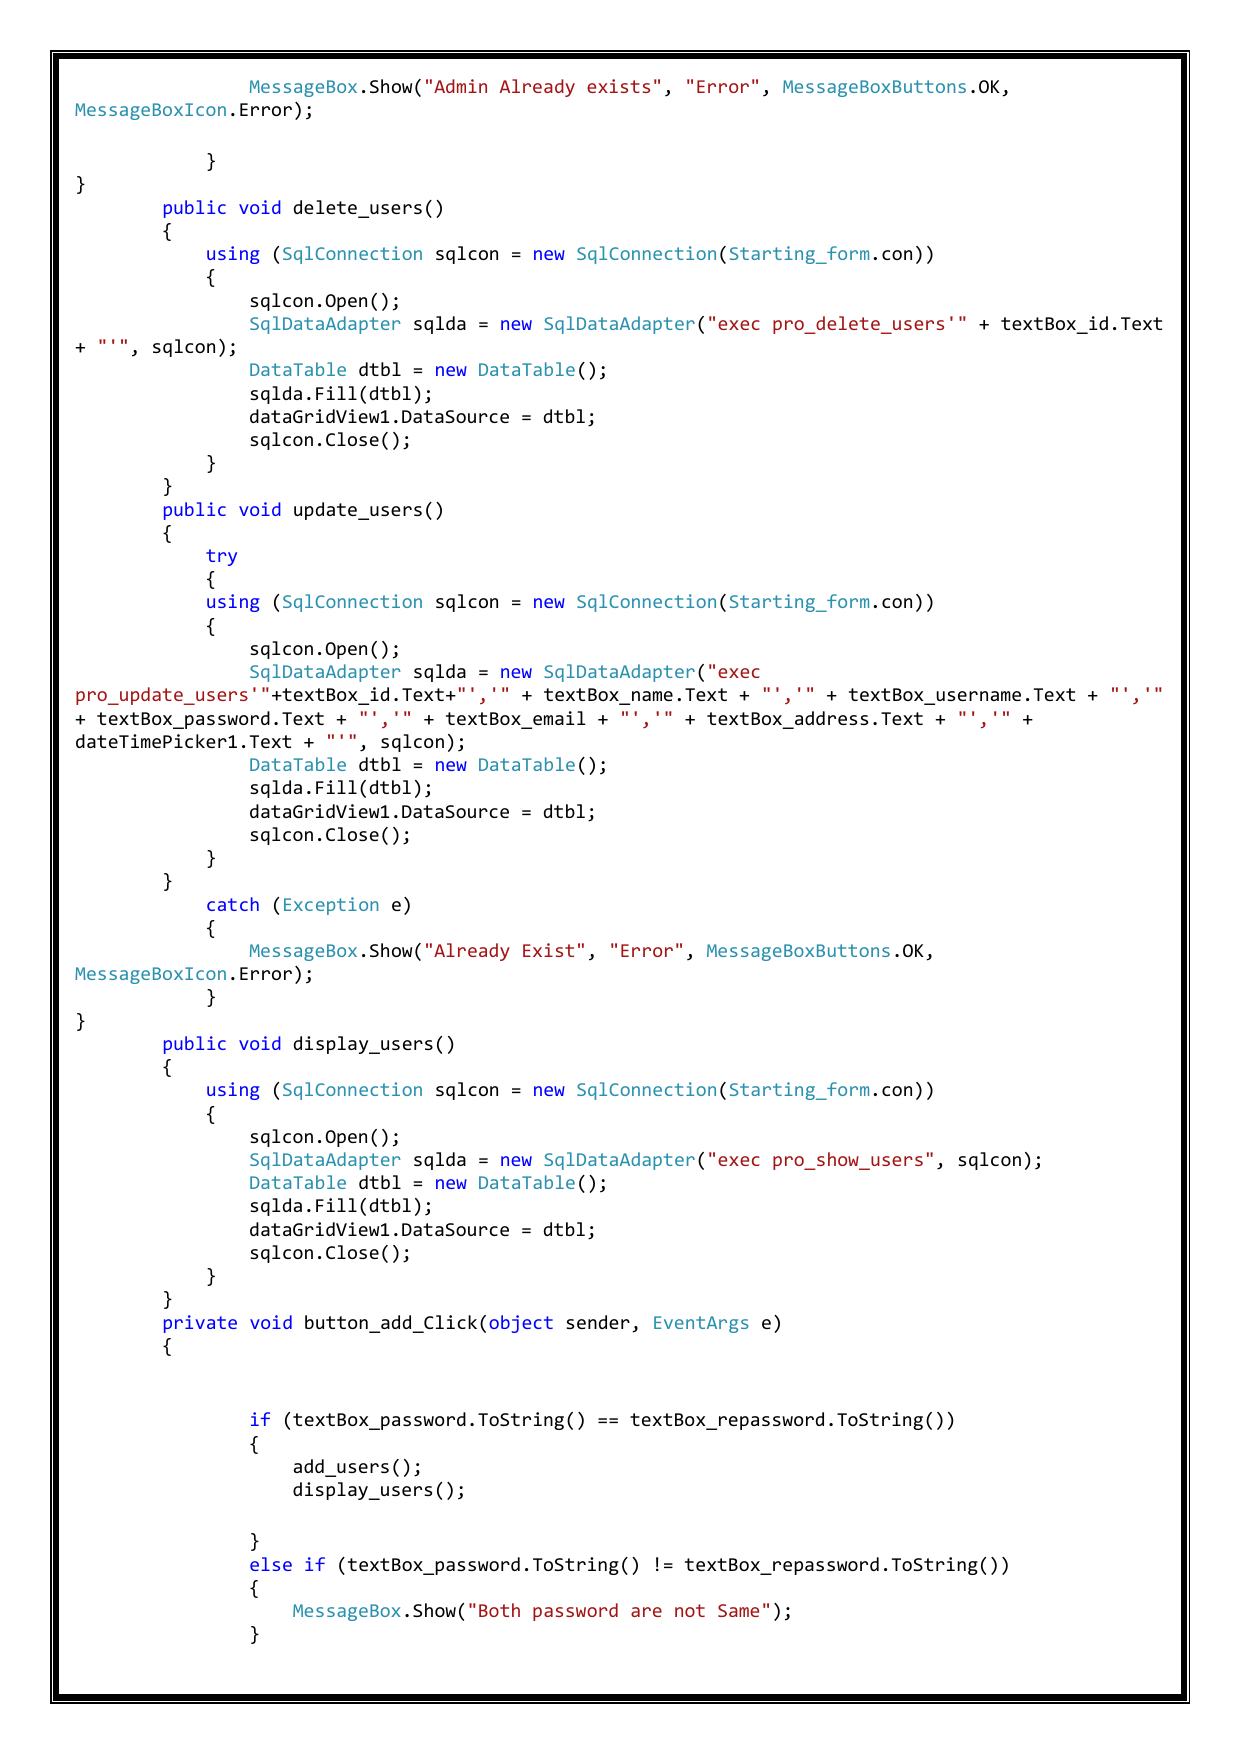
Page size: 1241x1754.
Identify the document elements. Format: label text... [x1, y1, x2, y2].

text using (SqlConnection sqlcon = new SqlConnection(Starting_form.con)) [75, 242, 1165, 266]
text public void delete_users() [75, 196, 1165, 219]
text { [75, 1334, 1165, 1357]
text { [75, 614, 1165, 637]
text } [75, 173, 1165, 196]
text MessageBox.Show("Admin Already exists", "Error", MessageBoxButtons.OK, MessageBoxIcon.Error); [75, 75, 1165, 121]
text { [75, 1576, 1165, 1599]
text { [75, 521, 1165, 544]
text { [75, 1432, 1165, 1455]
text private void button_add_Click(object sender, EventArgs e) [75, 1311, 1165, 1334]
text } [75, 1009, 1165, 1032]
text DataTable dtbl = new DataTable(); [75, 358, 1165, 382]
text public void display_users() [75, 1032, 1165, 1055]
text dataGridView1.DataSource = dtbl; [75, 800, 1165, 823]
text SqlDataAdapter sqlda = new SqlDataAdapter("exec pro_delete_users'" + textBox_id.Text + "'", sqlcon); [75, 312, 1165, 358]
text display_users(); [75, 1478, 1165, 1502]
text try [75, 544, 1165, 568]
text catch (Exception e) [75, 893, 1165, 916]
text DataTable dtbl = new DataTable(); [75, 1172, 1165, 1195]
text SqlDataAdapter sqlda = new SqlDataAdapter("exec pro_update_users'"+textBox_id.Text+"','" + textBox_name.Text + "','" + textBox_username.Text + "','" + textBox_password.Text + "','" + textBox_email + "','" + textBox_address.Text + "','" + dateTimePicker1.Text + "'", sqlcon); [75, 661, 1165, 753]
text { [75, 1055, 1165, 1079]
text { [75, 568, 1165, 591]
text { [75, 219, 1165, 242]
text MessageBox.Show("Already Exist", "Error", MessageBoxButtons.OK, MessageBoxIcon.Error); [75, 939, 1165, 986]
text } [75, 1622, 1165, 1646]
text sqlcon.Close(); [75, 823, 1165, 846]
text dataGridView1.DataSource = dtbl; [75, 405, 1165, 428]
text sqlda.Fill(dtbl); [75, 777, 1165, 800]
text } [75, 149, 1165, 173]
text MessageBox.Show("Both password are not Same"); [75, 1599, 1165, 1622]
text { [75, 916, 1165, 939]
text if (textBox_password.ToString() == textBox_repassword.ToString()) [75, 1409, 1165, 1432]
text public void update_users() [75, 498, 1165, 521]
text sqlcon.Open(); [75, 637, 1165, 661]
text using (SqlConnection sqlcon = new SqlConnection(Starting_form.con)) [75, 1079, 1165, 1102]
text } [75, 869, 1165, 893]
text } [75, 1288, 1165, 1311]
text SqlDataAdapter sqlda = new SqlDataAdapter("exec pro_show_users", sqlcon); [75, 1148, 1165, 1172]
text DataTable dtbl = new DataTable(); [75, 753, 1165, 777]
text } [75, 986, 1165, 1009]
text sqlda.Fill(dtbl); [75, 1195, 1165, 1218]
text } [75, 1529, 1165, 1553]
text sqlda.Fill(dtbl); [75, 382, 1165, 405]
text sqlcon.Close(); [75, 1241, 1165, 1264]
text else if (textBox_password.ToString() != textBox_repassword.ToString()) [75, 1553, 1165, 1576]
text { [75, 266, 1165, 289]
text sqlcon.Close(); [75, 428, 1165, 451]
text add_users(); [75, 1455, 1165, 1478]
text using (SqlConnection sqlcon = new SqlConnection(Starting_form.con)) [75, 591, 1165, 614]
text dataGridView1.DataSource = dtbl; [75, 1218, 1165, 1241]
text } [75, 1264, 1165, 1288]
text { [75, 1102, 1165, 1125]
text } [75, 475, 1165, 498]
text sqlcon.Open(); [75, 289, 1165, 312]
text sqlcon.Open(); [75, 1125, 1165, 1148]
text } [75, 846, 1165, 869]
text } [75, 451, 1165, 475]
